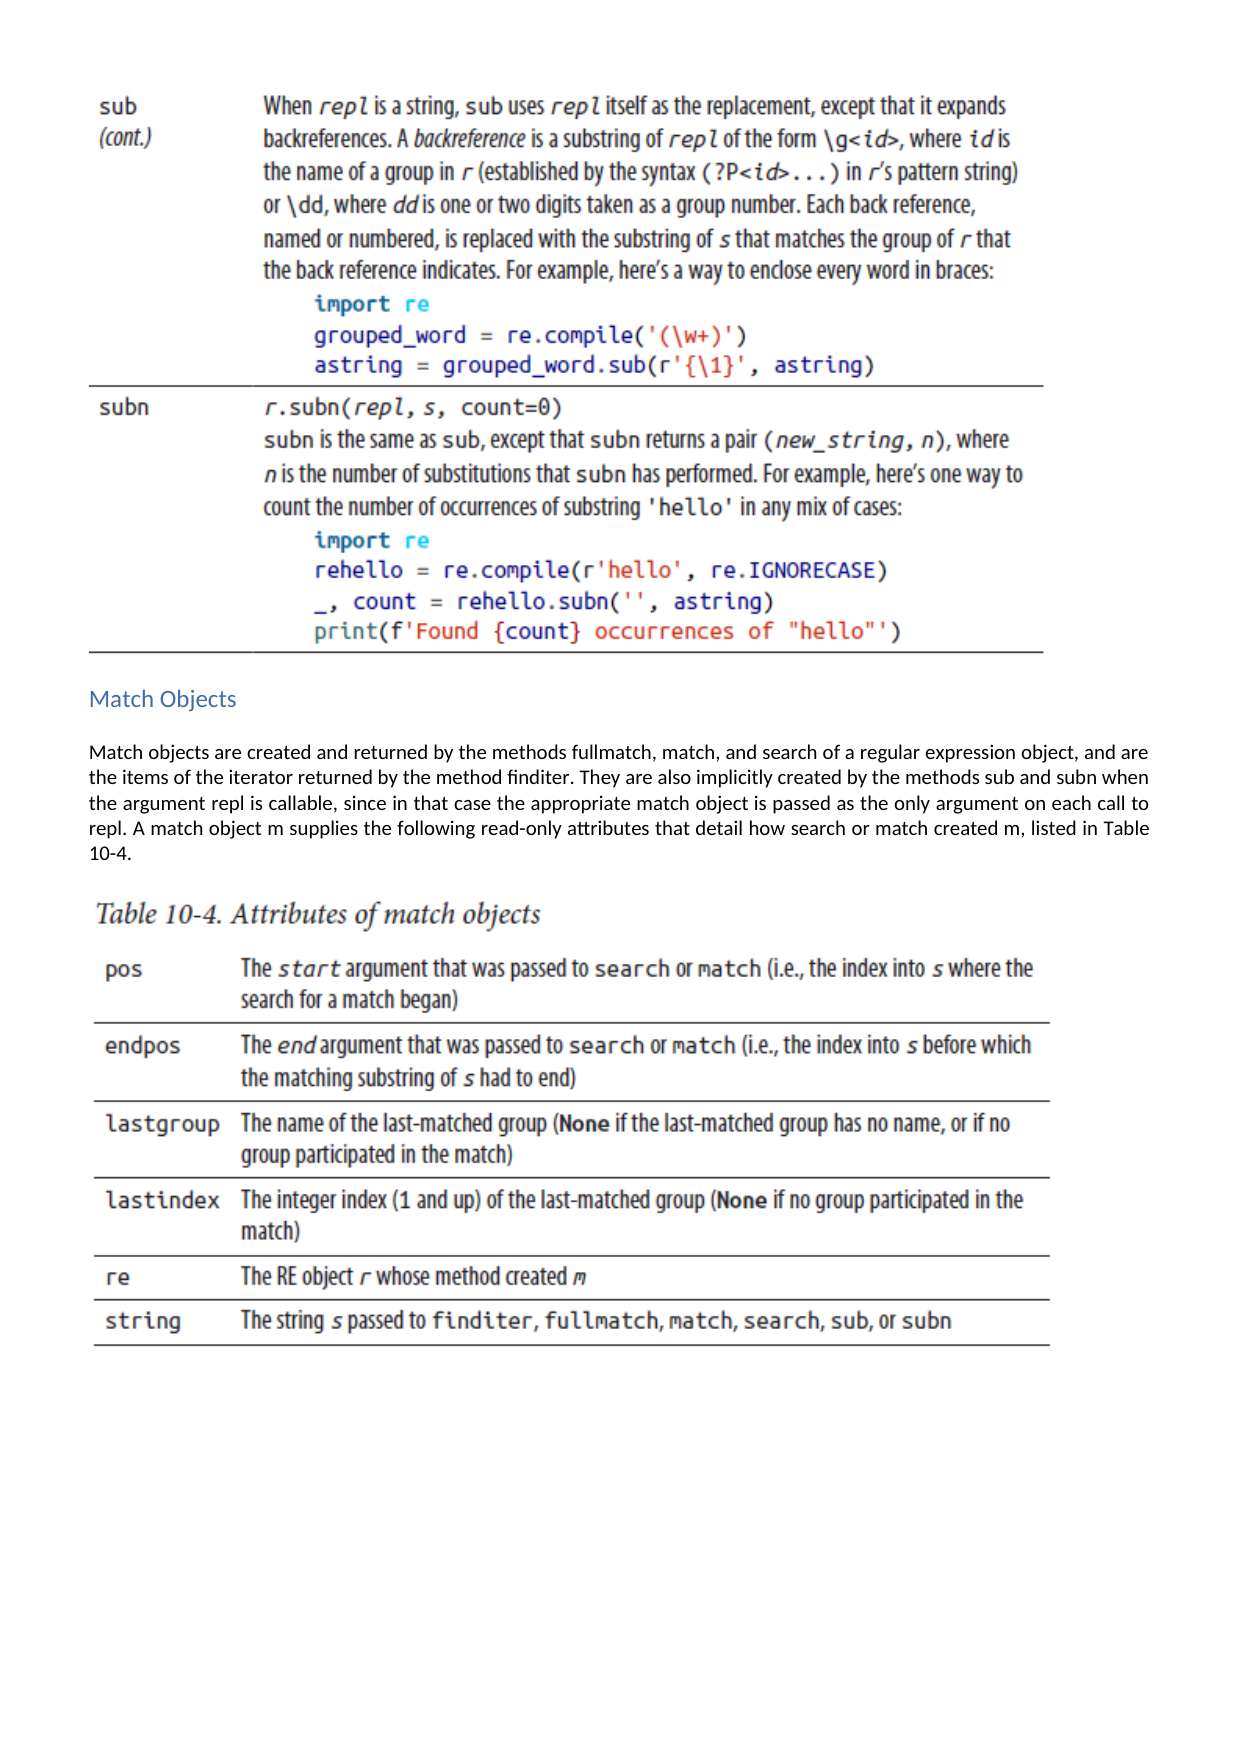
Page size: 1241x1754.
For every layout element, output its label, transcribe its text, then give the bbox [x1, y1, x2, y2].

picture [88, 891, 1058, 1354]
text Match objects are created and returned by the methods fullmatch, match, and search of a regular expression object, and are the items of the iterator returned by the method finditer. They are also implicitly created by the methods sub and subn when the argument repl is callable, since in that case the appropriate match object is passed as the only argument on each call to repl. A match object m supplies the following read-only attributes that detail how search or match created m, listed in Table 10-4. [89, 739, 1152, 866]
picture [88, 88, 1050, 658]
subtitle Match Objects [89, 683, 1152, 713]
